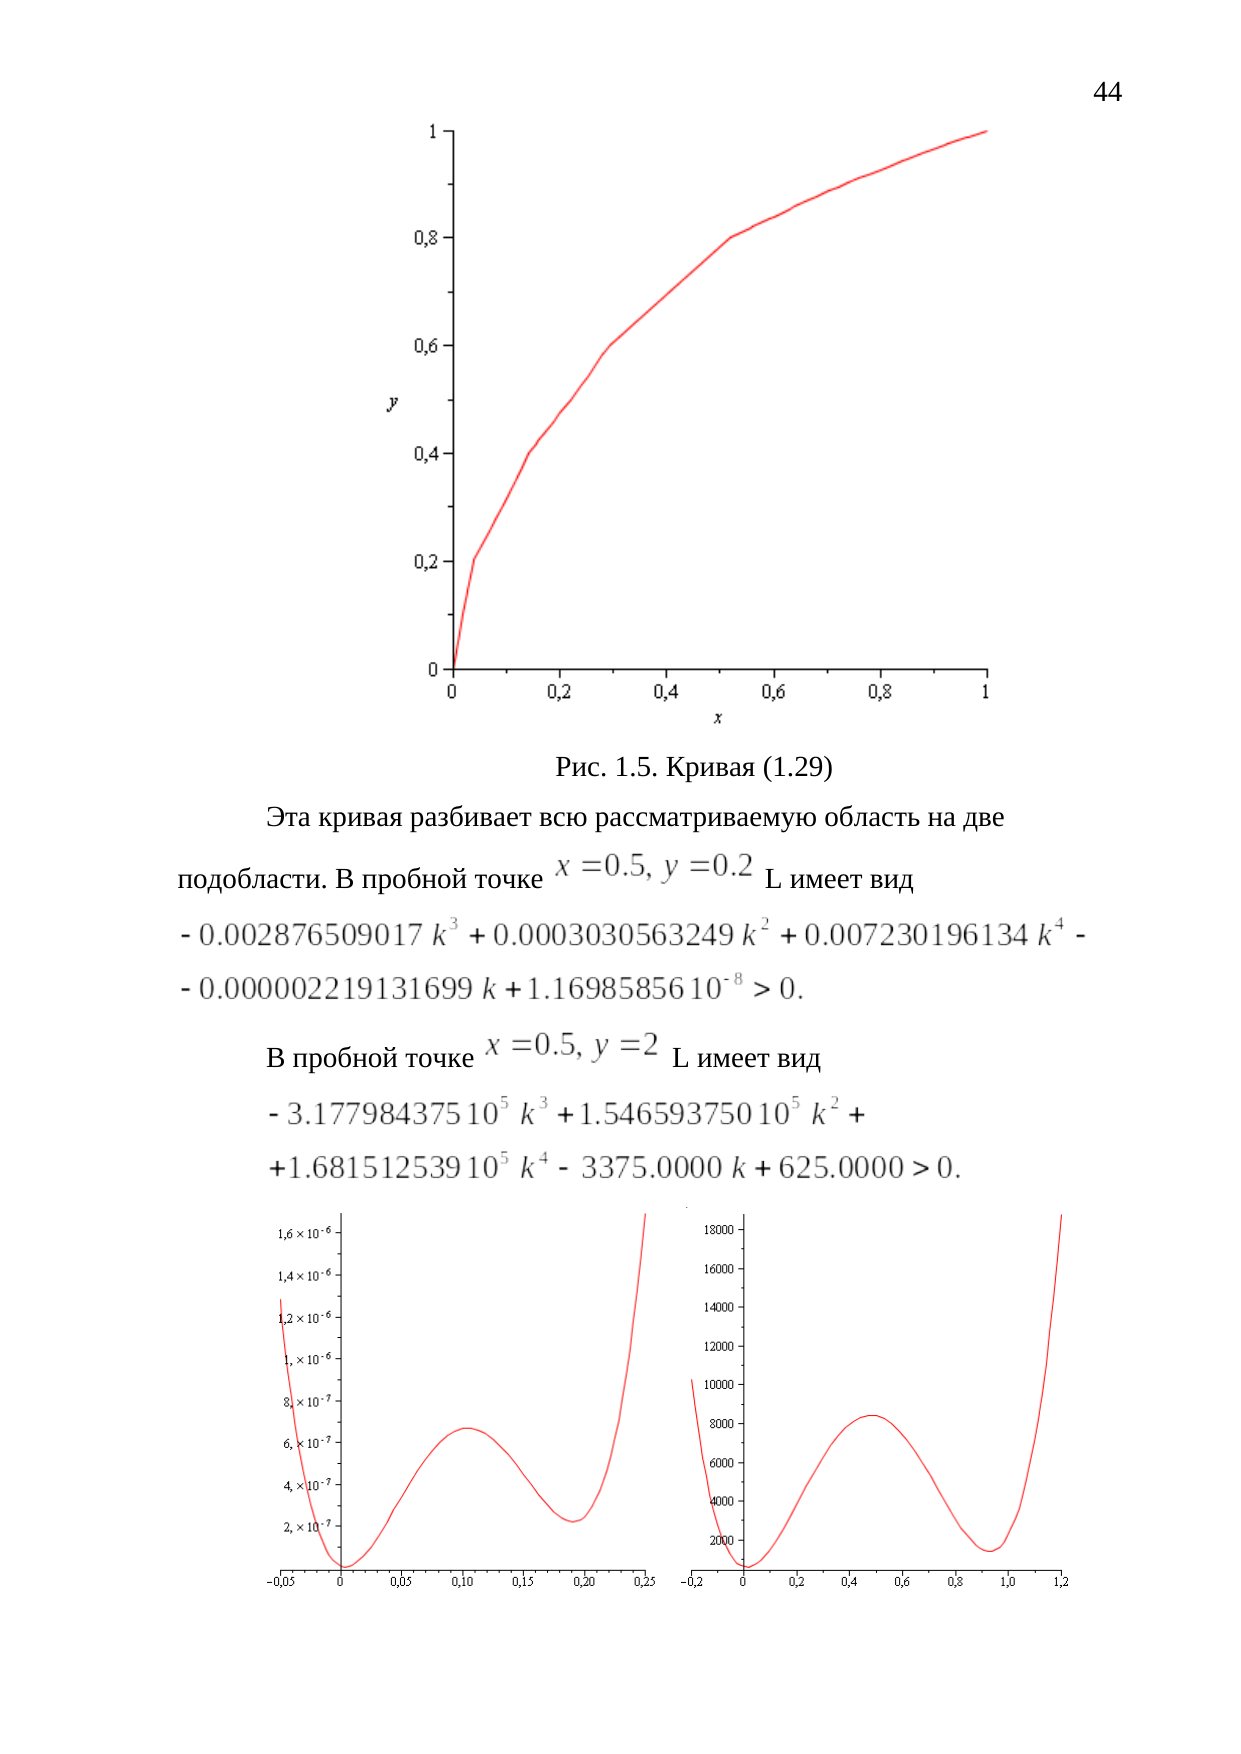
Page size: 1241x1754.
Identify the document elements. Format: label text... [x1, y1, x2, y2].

text Эта кривая разбивает всю рассматриваемую область на две подобласти. В пробной точке L имеет вид [177, 799, 1122, 895]
picture [384, 118, 1004, 733]
picture [265, 1207, 1074, 1592]
text В пробной точке L имеет вид [177, 1028, 1122, 1074]
text Рис. 1.5. Кривая (1.29) [177, 749, 1122, 782]
